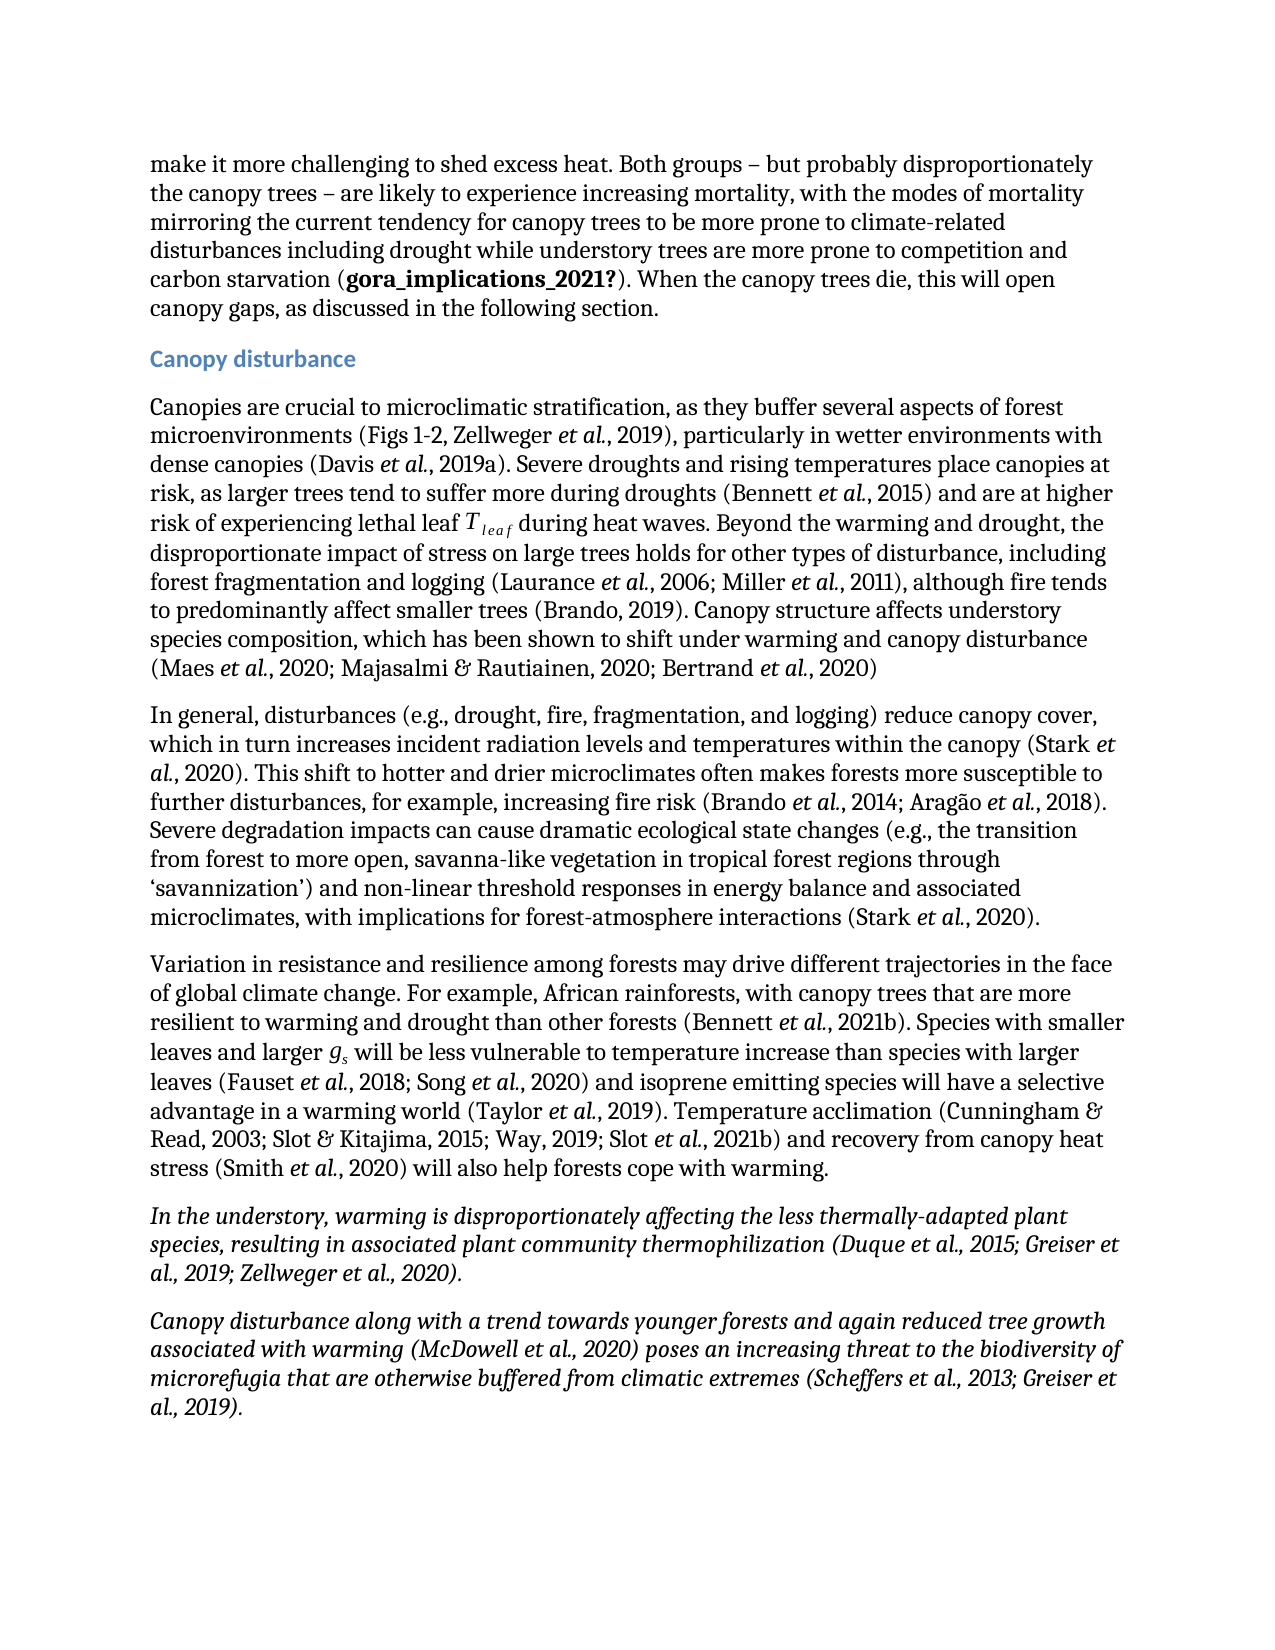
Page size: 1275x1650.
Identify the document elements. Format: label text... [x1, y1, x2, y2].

text In the understory, warming is disproportionately affecting the less thermally-adapted plant species, resulting in associated plant community thermophilization (Duque et al., 2015; Greiser et al., 2019; Zellweger et al., 2020). [150, 1202, 1125, 1288]
subtitle Canopy disturbance [150, 343, 1125, 374]
text In general, disturbances (e.g., drought, fire, fragmentation, and logging) reduce canopy cover, which in turn increases incident radiation levels and temperatures within the canopy (Stark et al., 2020). This shift to hotter and drier microclimates often makes forests more susceptible to further disturbances, for example, increasing fire risk (Brando et al., 2014; Aragão et al., 2018). Severe degradation impacts can cause dramatic ecological state changes (e.g., the transition from forest to more open, savanna-like vegetation in tropical forest regions through ‘savannization’) and non-linear threshold responses in energy balance and associated microclimates, with implications for forest-atmosphere interactions (Stark et al., 2020). [150, 701, 1125, 931]
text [150, 150, 1125, 322]
text Canopies are crucial to microclimatic stratification, as they buffer several aspects of forest microenvironments (Figs 1-2, Zellweger et al., 2019), particularly in wetter environments with dense canopies (Davis et al., 2019a). Severe droughts and rising temperatures place canopies at risk, as larger trees tend to suffer more during droughts (Bennett et al., 2015) and are at higher risk of experiencing lethal leaf during heat waves. Beyond the warming and drought, the disproportionate impact of stress on large trees holds for other types of disturbance, including forest fragmentation and logging (Laurance et al., 2006; Miller et al., 2011), although fire tends to predominantly affect smaller trees (Brando, 2019). Canopy structure affects understory species composition, which has been shown to shift under warming and canopy disturbance (Maes et al., 2020; Majasalmi & Rautiainen, 2020; Bertrand et al., 2020) [150, 393, 1125, 683]
text Canopy disturbance along with a trend towards younger forests and again reduced tree growth associated with warming (McDowell et al., 2020) poses an increasing threat to the biodiversity of microrefugia that are otherwise buffered from climatic extremes (Scheffers et al., 2013; Greiser et al., 2019). [150, 1307, 1125, 1422]
text Variation in resistance and resilience among forests may drive different trajectories in the face of global climate change. For example, African rainforests, with canopy trees that are more resilient to warming and drought than other forests (Bennett et al., 2021b). Species with smaller leaves and larger will be less vulnerable to temperature increase than species with larger leaves (Fauset et al., 2018; Song et al., 2020) and isoprene emitting species will have a selective advantage in a warming world (Taylor et al., 2019). Temperature acclimation (Cunningham & Read, 2003; Slot & Kitajima, 2015; Way, 2019; Slot et al., 2021b) and recovery from canopy heat stress (Smith et al., 2020) will also help forests cope with warming. [150, 950, 1125, 1183]
